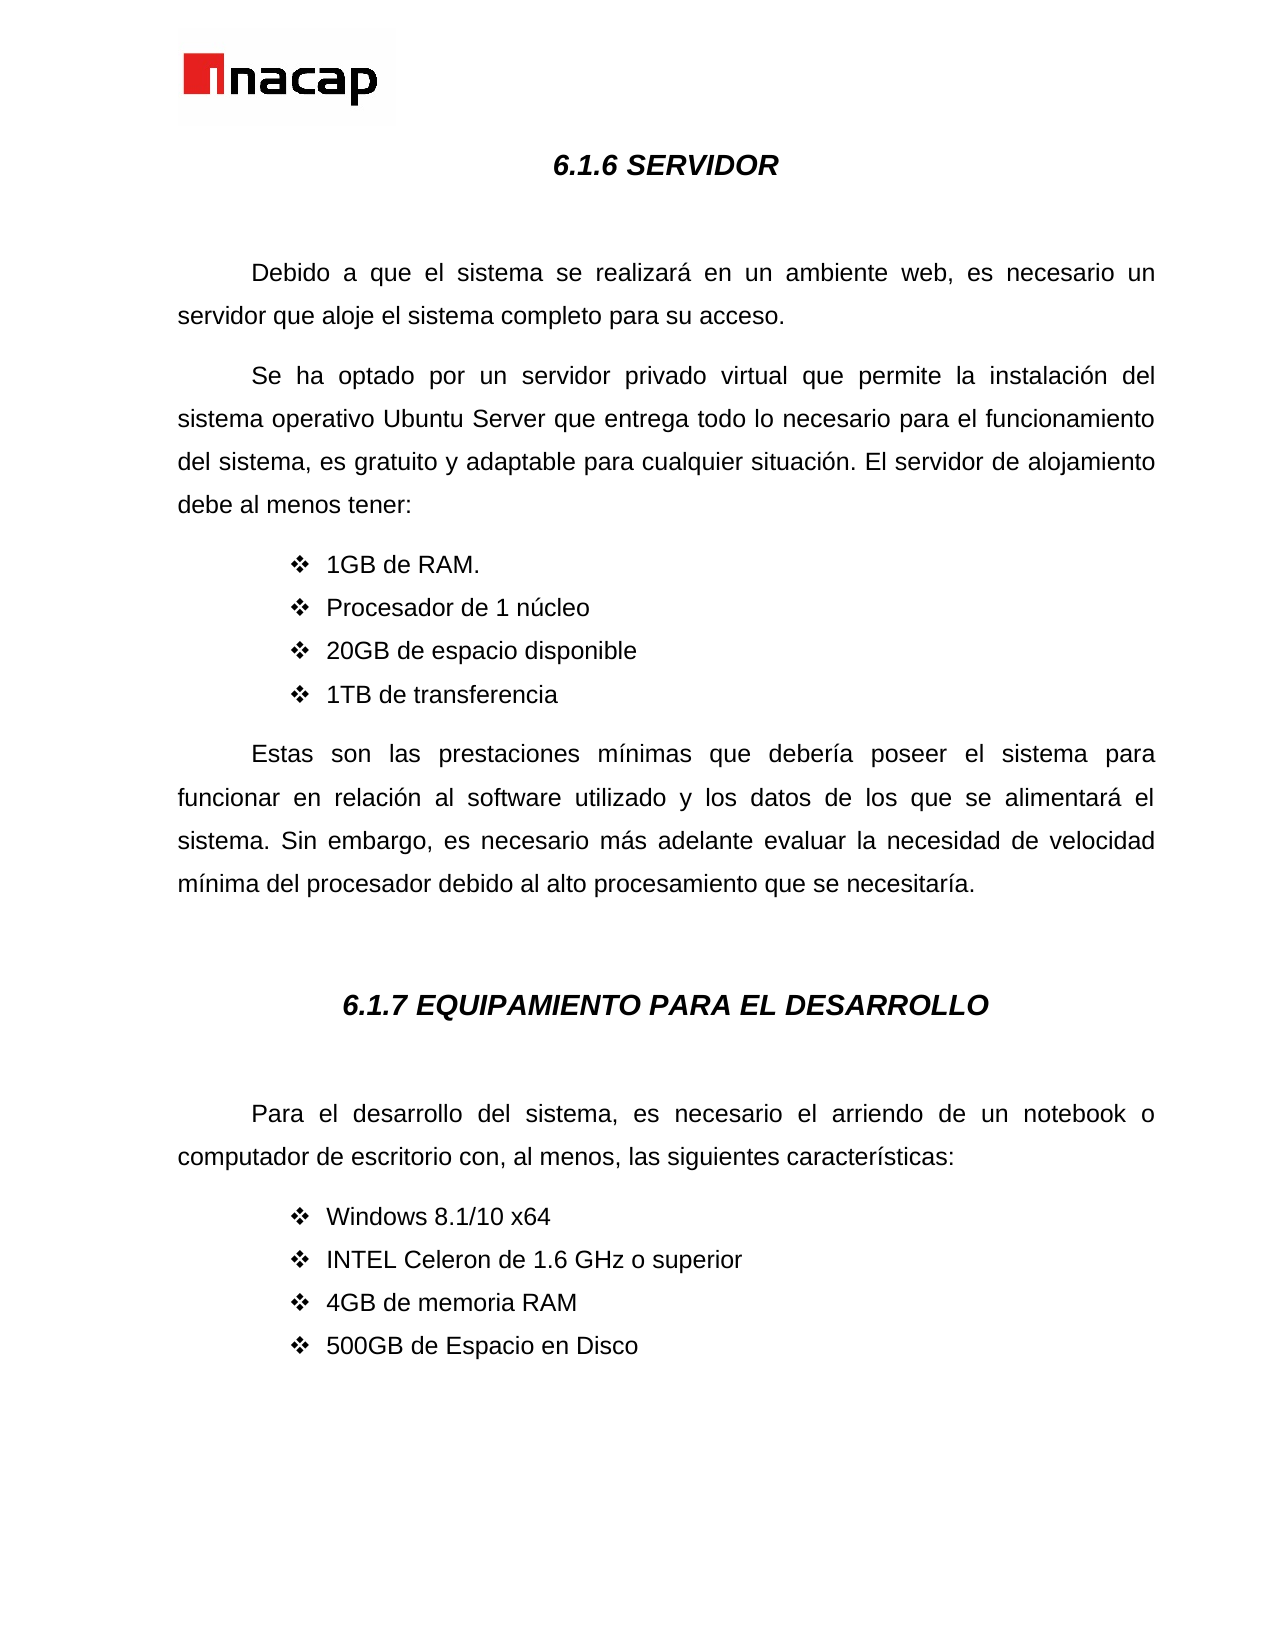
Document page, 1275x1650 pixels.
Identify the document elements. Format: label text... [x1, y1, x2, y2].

list Procesador de 1 núcleo [288, 593, 1157, 622]
subtitle SERVIDOR [177, 148, 1157, 181]
text Debido a que el sistema se realizará en un ambiente web, es necesario un servidor que aloje el sistema completo para su acceso. [177, 258, 1157, 330]
picture [177, 28, 400, 130]
list 4GB de memoria RAM [288, 1288, 1157, 1317]
list 1TB de transferencia [288, 679, 1157, 708]
subtitle EQUIPAMIENTO PARA EL DESARROLLO [177, 988, 1157, 1022]
list 1GB de RAM. [288, 550, 1157, 579]
list Windows 8.1/10 x64 [288, 1201, 1157, 1230]
text Para el desarrollo del sistema, es necesario el arriendo de un notebook o computador de escritorio con, al menos, las siguientes características: [177, 1098, 1157, 1170]
text Estas son las prestaciones mínimas que debería poseer el sistema para funcionar en relación al software utilizado y los datos de los que se alimentará el sistema. Sin embargo, es necesario más adelante evaluar la necesidad de velocidad mínima del procesador debido al alto procesamiento que se necesitaría. [177, 739, 1157, 898]
list INTEL Celeron de 1.6 GHz o superior [288, 1245, 1157, 1273]
list 20GB de espacio disponible [288, 636, 1157, 665]
list 500GB de Espacio en Disco [288, 1331, 1157, 1360]
text Se ha optado por un servidor privado virtual que permite la instalación del sistema operativo Ubuntu Server que entrega todo lo necesario para el funcionamiento del sistema, es gratuito y adaptable para cualquier situación. El servidor de alojamiento debe al menos tener: [177, 361, 1157, 519]
